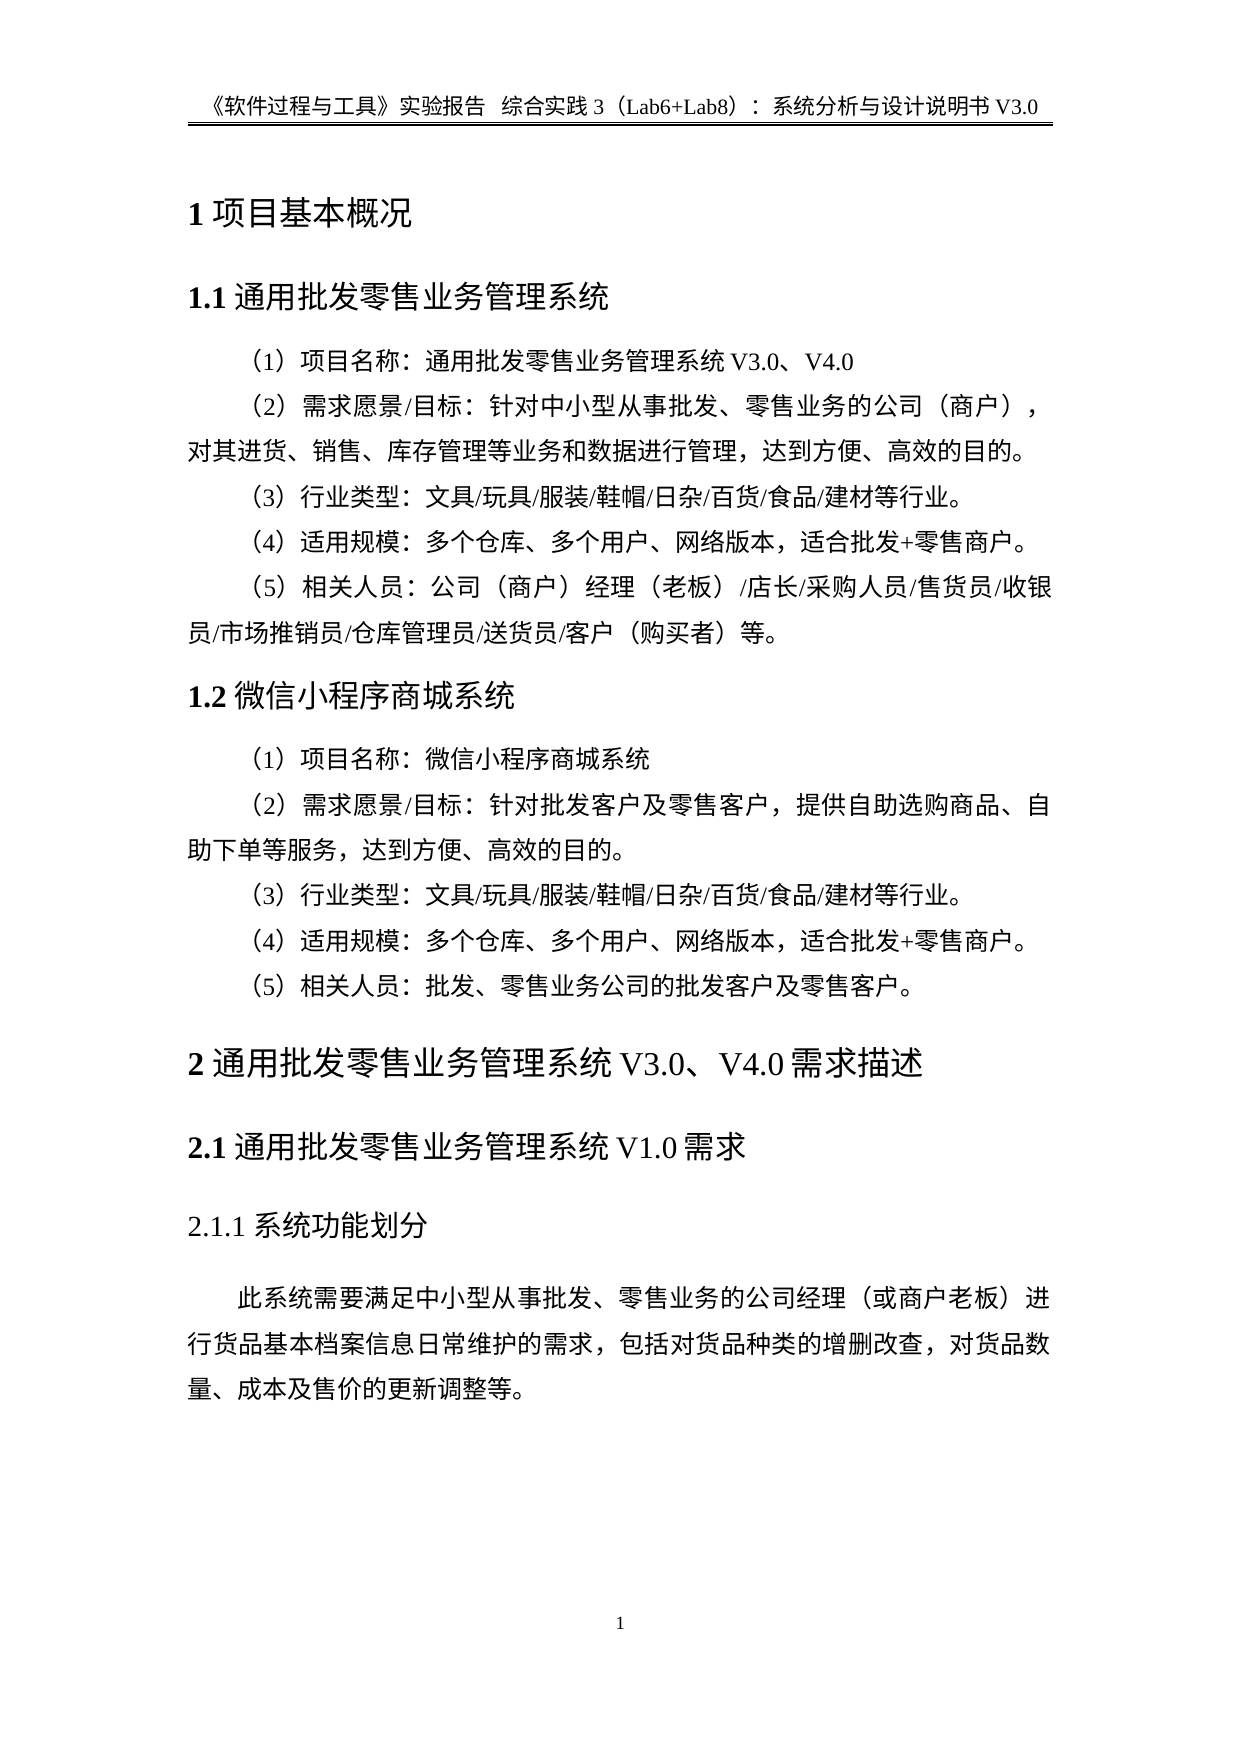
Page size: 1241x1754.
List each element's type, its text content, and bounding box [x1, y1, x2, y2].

text （2）需求愿景/目标：针对中小型从事批发、零售业务的公司（商户），对其进货、销售、库存管理等业务和数据进行管理，达到方便、高效的目的。 [187, 386, 1053, 468]
text （1）项目名称：通用批发零售业务管理系统V3.0、V4.0 [187, 341, 1053, 377]
text （1）项目名称：微信小程序商城系统 [187, 740, 1053, 776]
subtitle 微信小程序商城系统 [187, 671, 1053, 716]
text （4）适用规模：多个仓库、多个用户、网络版本，适合批发+零售商户。 [187, 921, 1053, 957]
subtitle 项目基本概况 [187, 187, 1053, 235]
text （5）相关人员：批发、零售业务公司的批发客户及零售客户。 [187, 966, 1053, 1003]
text （3）行业类型：文具/玩具/服装/鞋帽/日杂/百货/食品/建材等行业。 [187, 477, 1053, 513]
text （2）需求愿景/目标：针对批发客户及零售客户，提供自助选购商品、自助下单等服务，达到方便、高效的目的。 [187, 785, 1053, 867]
subtitle 系统功能划分 [187, 1191, 1053, 1256]
text （4）适用规模：多个仓库、多个用户、网络版本，适合批发+零售商户。 [187, 522, 1053, 559]
text 此系统需要满足中小型从事批发、零售业务的公司经理（或商户老板）进行货品基本档案信息日常维护的需求，包括对货品种类的增删改查，对货品数量、成本及售价的更新调整等。 [187, 1279, 1053, 1406]
text （5）相关人员：公司（商户）经理（老板）/店长/采购人员/售货员/收银员/市场推销员/仓库管理员/送货员/客户（购买者）等。 [187, 568, 1053, 649]
subtitle 通用批发零售业务管理系统 [187, 272, 1053, 317]
text （3）行业类型：文具/玩具/服装/鞋帽/日杂/百货/食品/建材等行业。 [187, 876, 1053, 912]
subtitle 通用批发零售业务管理系统V3.0、V4.0需求描述 [187, 1037, 1053, 1085]
subtitle 通用批发零售业务管理系统V1.0需求 [187, 1122, 1053, 1167]
